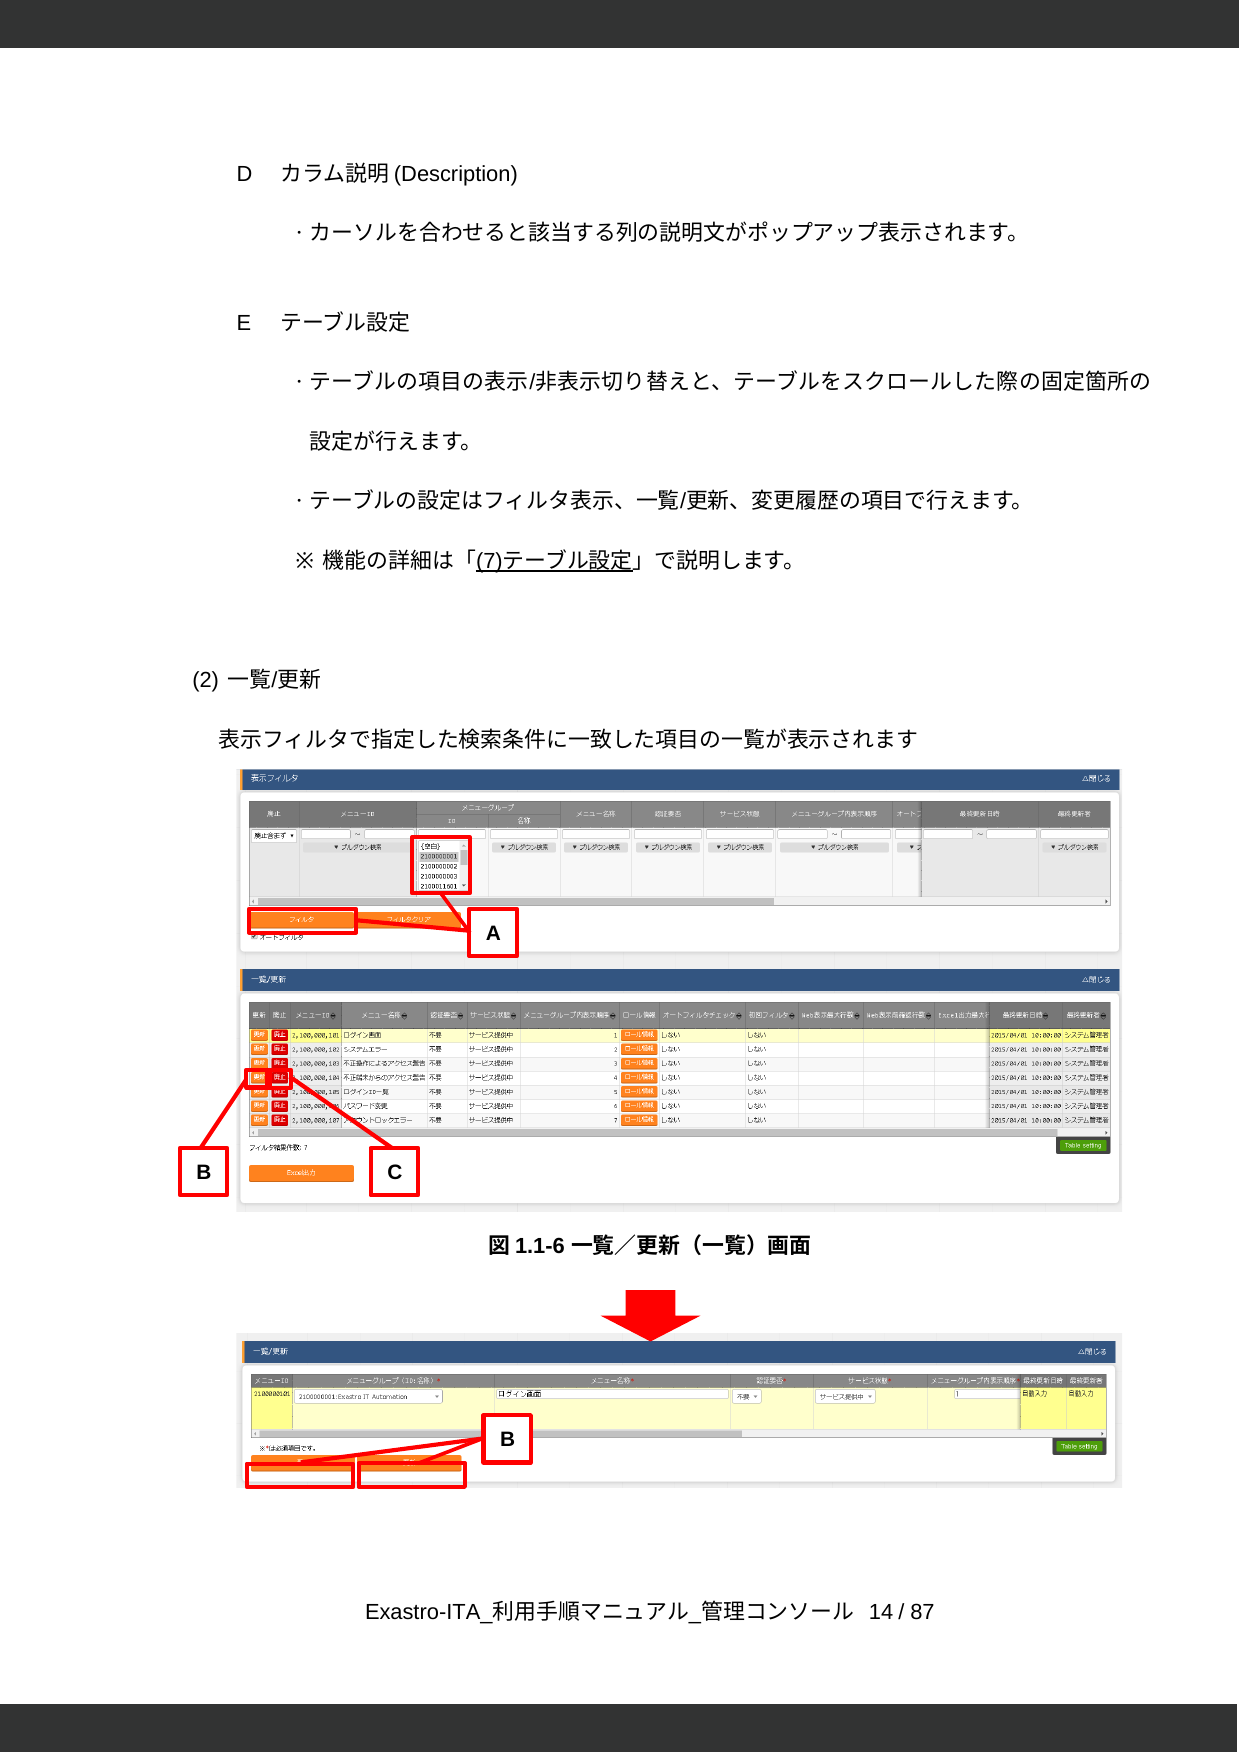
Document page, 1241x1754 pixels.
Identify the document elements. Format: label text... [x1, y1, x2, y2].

picture [272, 1072, 289, 1086]
text テーブル設定 [236, 291, 1152, 350]
picture [328, 1444, 460, 1488]
text 表示フィルタで指定した検索条件に一致した項目の一覧が表示されます [218, 708, 1152, 767]
subtitle 一覧/更新 [192, 648, 1152, 708]
picture [0, 1704, 1237, 1752]
list テーブルの設定はフィルタ表示、一覧/更新、変更履歴の項目で行えます。 [295, 469, 1152, 529]
text 図 1.1-6 一覧／更新（一覧）画面 [148, 1214, 1152, 1274]
picture [236, 767, 1123, 1212]
list カーソルを合わせると該当する列の説明文がポップアップ表示されます。 [295, 201, 1152, 261]
list 機能の詳細は「(7)テーブル設定」で説明します。 [295, 529, 1152, 589]
picture [236, 1333, 1123, 1488]
picture [248, 1072, 265, 1085]
picture [0, 0, 1239, 48]
picture [361, 1465, 463, 1485]
picture [249, 1466, 351, 1485]
list テーブルの項目の表示/非表示切り替えと、テーブルをスクロールした際の固定箇所の設定が行えます。 [295, 350, 1152, 469]
text カラム説明 (Description) [236, 142, 1152, 201]
